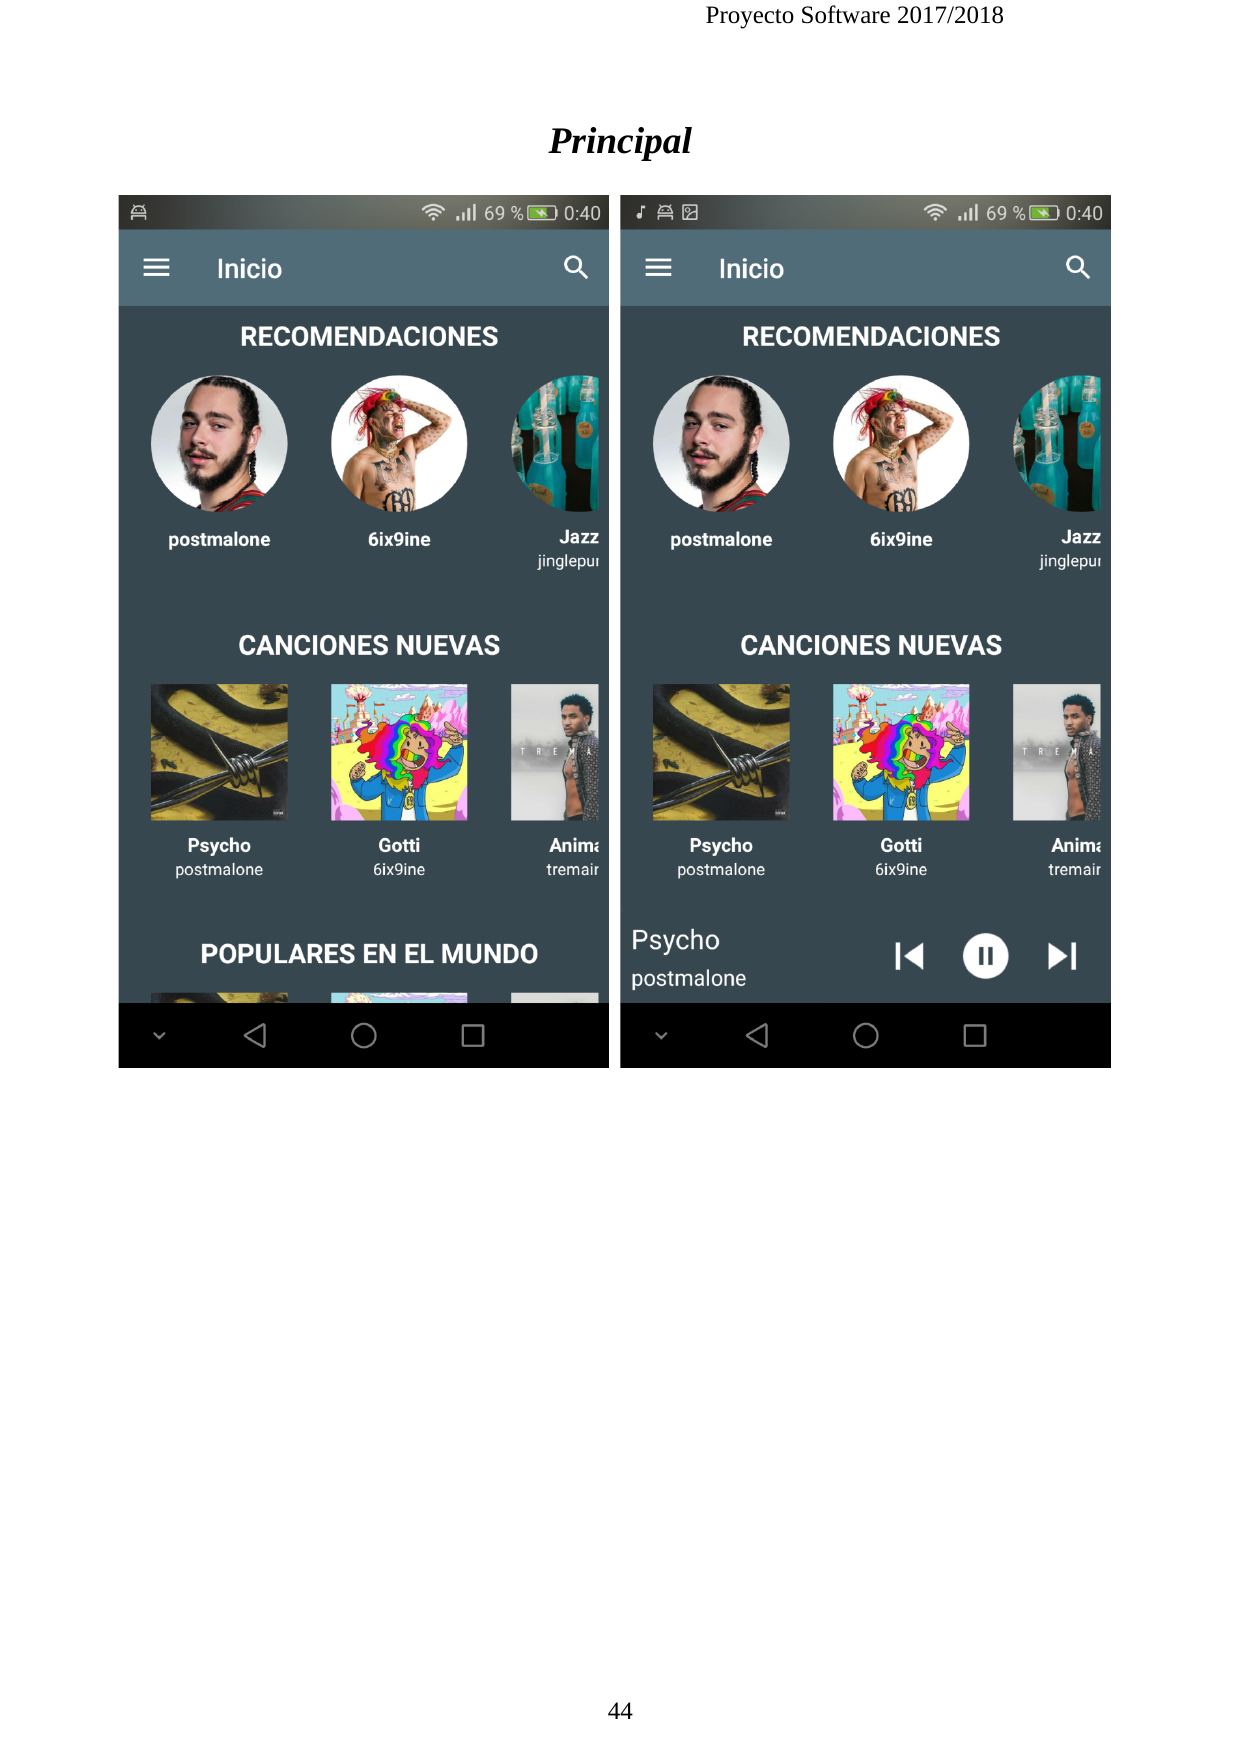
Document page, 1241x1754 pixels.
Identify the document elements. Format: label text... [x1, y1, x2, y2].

picture [620, 195, 1111, 1068]
picture [118, 195, 609, 1068]
table_header [113, 190, 615, 1102]
table_header [615, 190, 1116, 1102]
text Principal [118, 118, 1122, 161]
